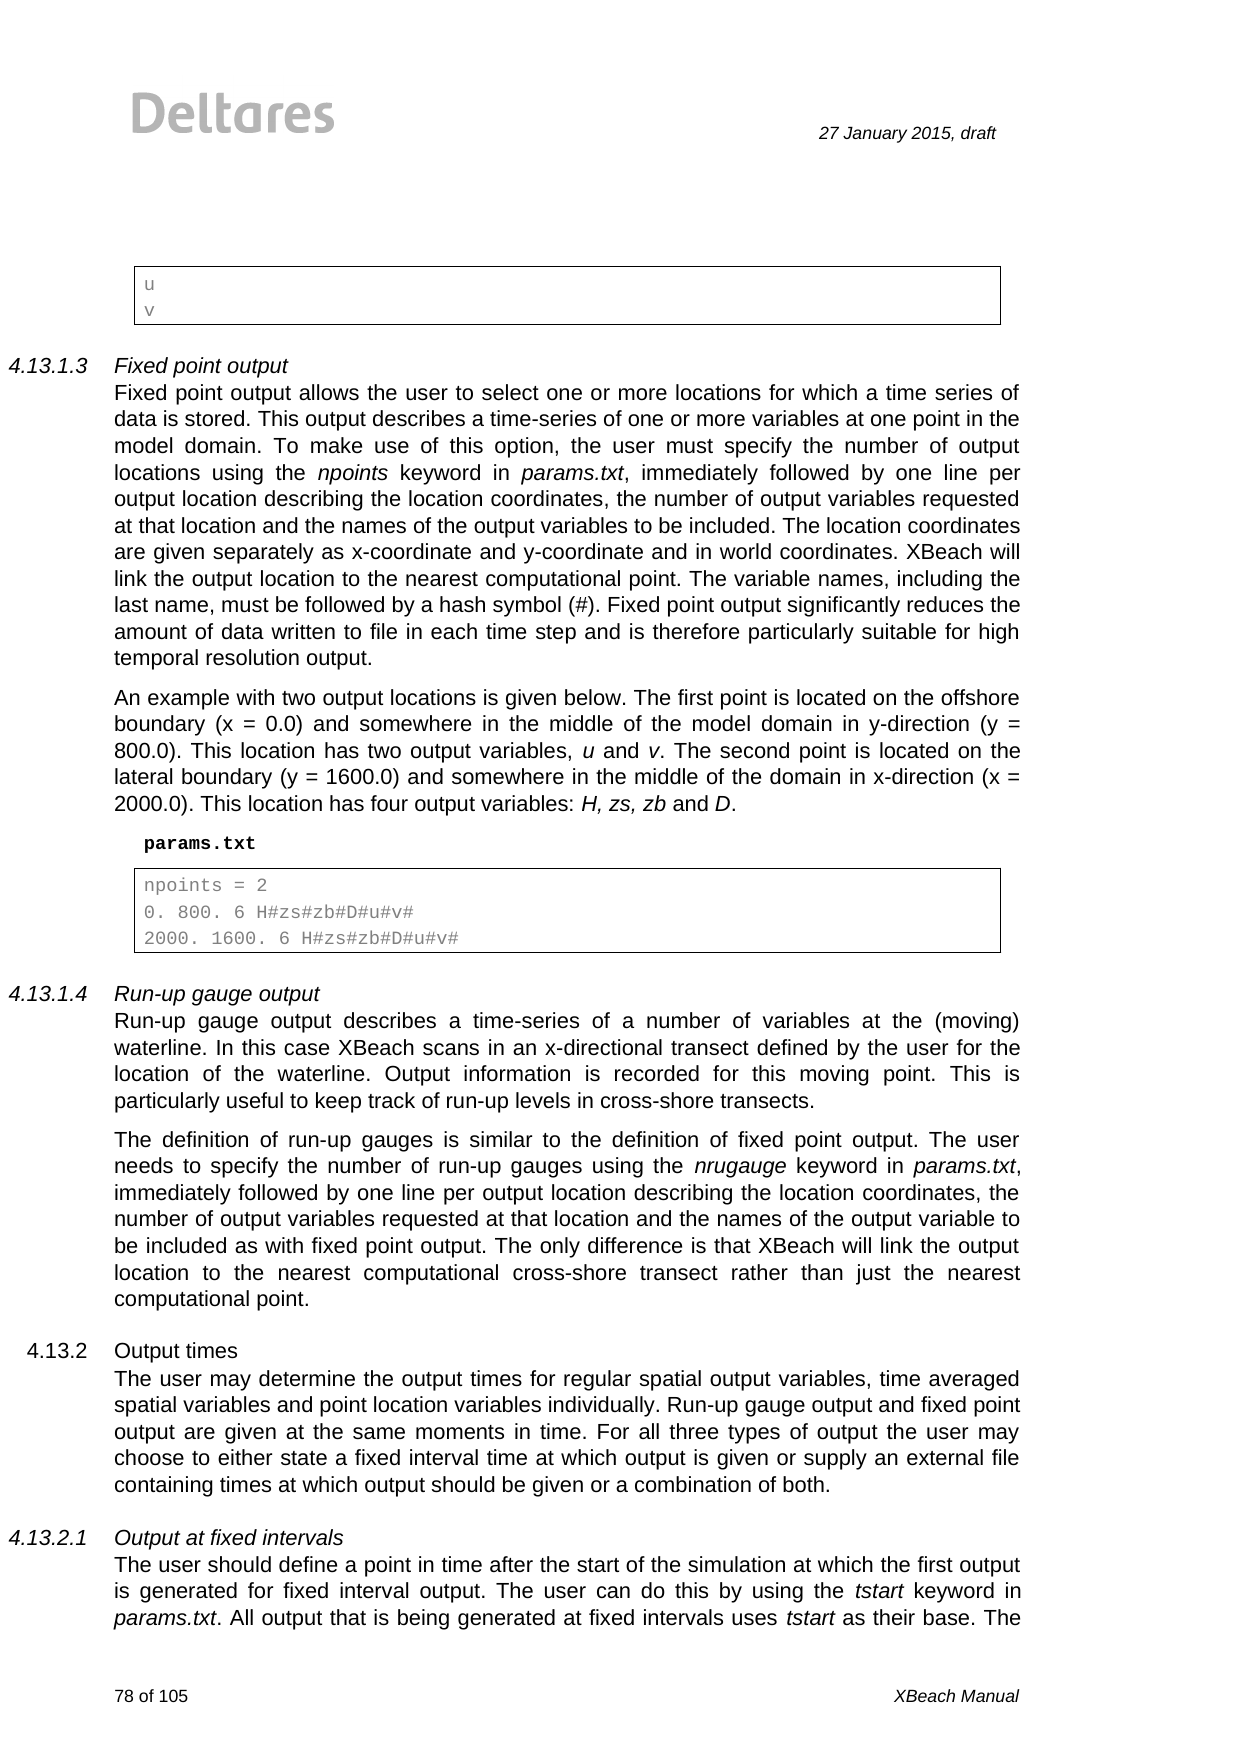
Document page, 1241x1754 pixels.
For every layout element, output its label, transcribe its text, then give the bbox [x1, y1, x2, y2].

text v [135, 292, 1000, 324]
text Run-up gauge output describes a time-series of a number of variables at the (moving) waterline. In this case XBeach scans in an x-directional transect defined by the user for the location of the waterline. Output information is recorded for this moving point. This is particularly useful to keep track of run-up levels in cross-shore transects. [114, 1006, 1022, 1113]
subtitle Fixed point output [87, 352, 1022, 378]
text The user may determine the output times for regular spatial output variables, time averaged spatial variables and point location variables individually. Run-up gauge output and fixed point output are given at the same moments in time. For all three types of output the user may choose to either state a fixed interval time at which output is given or supply an external file containing times at which output should be given or a combination of both. [114, 1364, 1022, 1497]
subtitle Run-up gauge output [87, 980, 1022, 1006]
text npoints = 2 [135, 869, 1000, 894]
picture [132, 75, 334, 133]
text An example with two output locations is given below. The first point is located on the offshore boundary (x = 0.0) and somewhere in the middle of the model domain in y-direction (y = 800.0). This location has two output variables, u and v. The second point is located on the lateral boundary (y = 1600.0) and somewhere in the middle of the domain in x-direction (x = 2000.0). This location has four output variables: H, zs, zb and D. [114, 683, 1022, 816]
subtitle Output at fixed intervals [87, 1524, 1022, 1550]
text Fixed point output allows the user to select one or more locations for which a time series of data is stored. This output describes a time-series of one or more variables at one point in the model domain. To make use of this option, the user must specify the number of output locations using the npoints keyword in params.txt, immediately followed by one line per output location describing the location coordinates, the number of output variables requested at that location and the names of the output variables to be included. The location coordinates are given separately as x-coordinate and y-coordinate and in world coordinates. XBeach will link the output location to the nearest computational point. The variable names, including the last name, must be followed by a hash symbol (#). Fixed point output significantly reduces the amount of data written to file in each time step and is therefore particularly suitable for high temporal resolution output. [114, 378, 1022, 671]
text 0. 800. 6 H#zs#zb#D#u#v# [135, 894, 1000, 921]
text 2000. 1600. 6 H#zs#zb#D#u#v# [135, 921, 1000, 952]
text u [135, 267, 1000, 292]
text The definition of run-up gauges is similar to the definition of fixed point output. The user needs to specify the number of run-up gauges using the nrugauge keyword in params.txt, immediately followed by one line per output location describing the location coordinates, the number of output variables requested at that location and the names of the output variable to be included as with fixed point output. The only difference is that XBeach will link the output location to the nearest computational cross-shore transect rather than just the nearest computational point. [114, 1125, 1022, 1311]
subtitle Output times [87, 1338, 1022, 1364]
text params.txt [143, 828, 992, 855]
